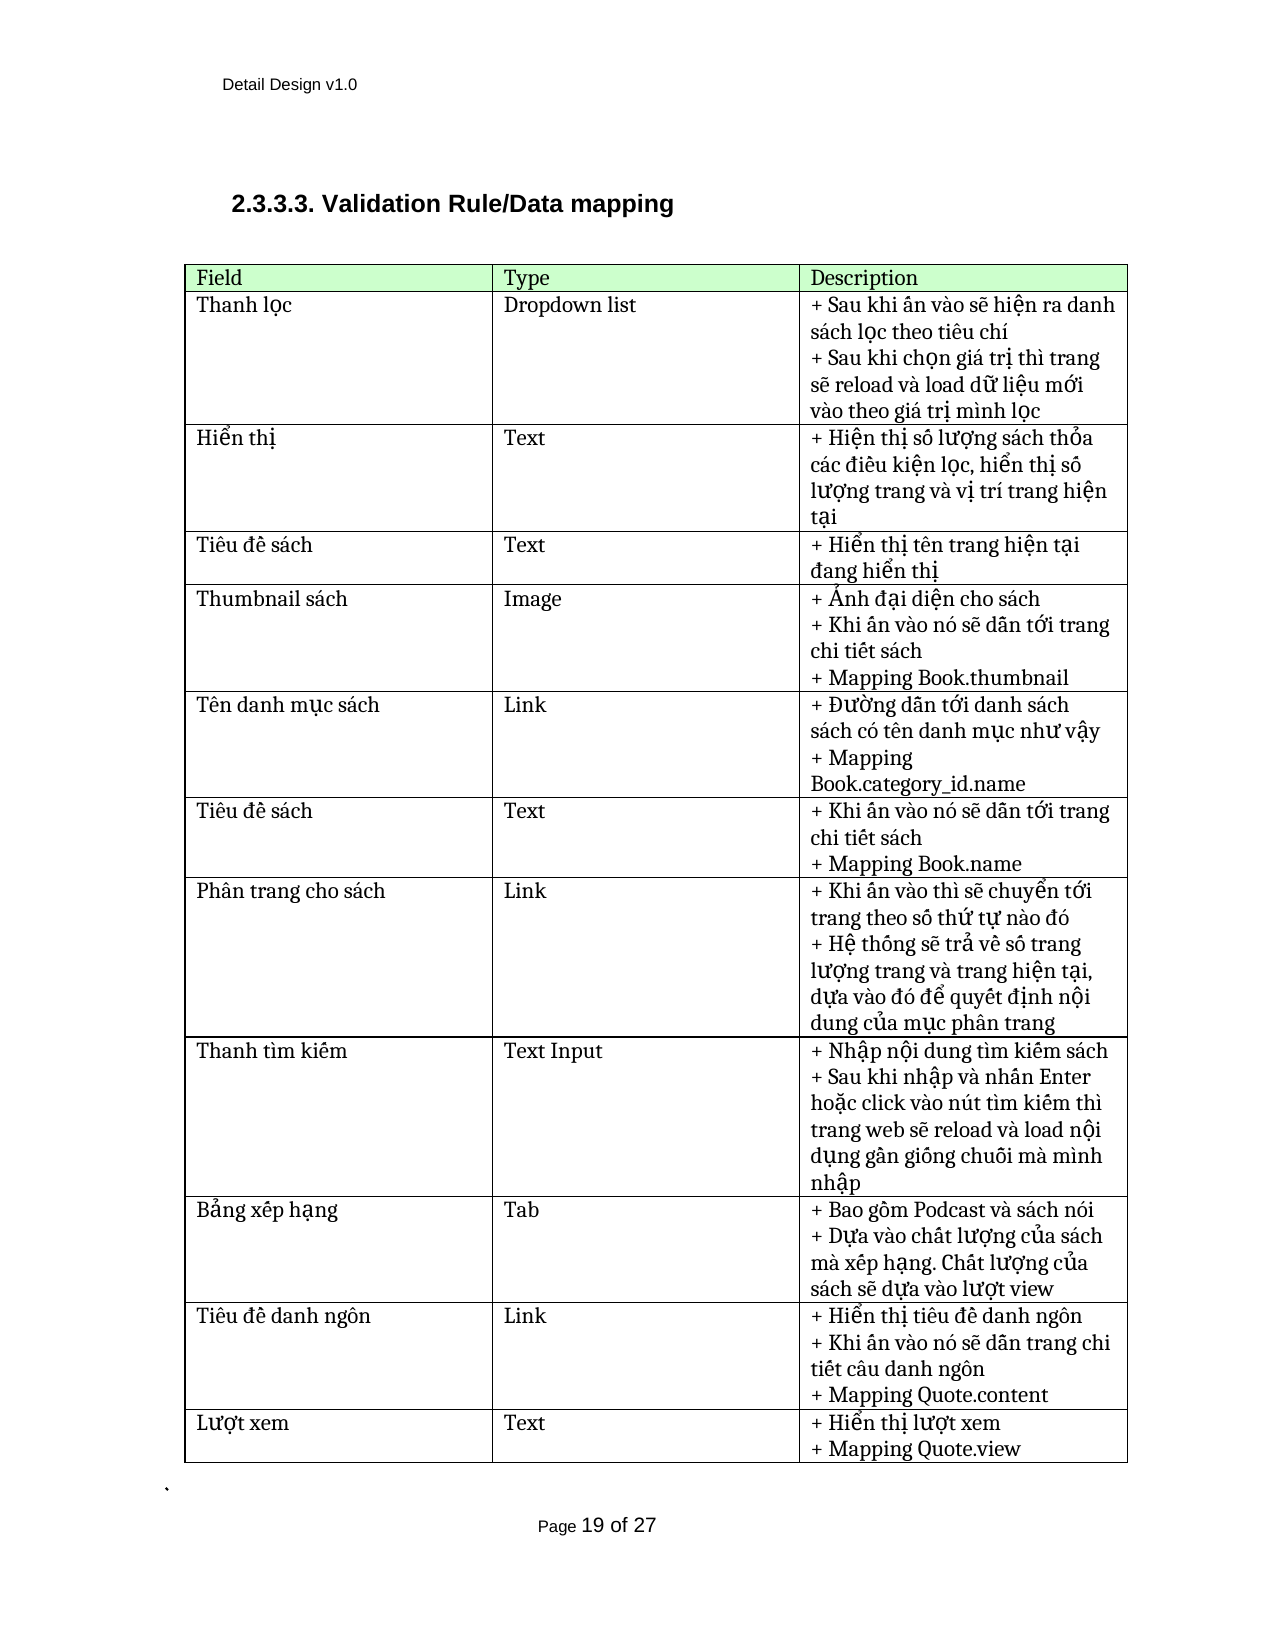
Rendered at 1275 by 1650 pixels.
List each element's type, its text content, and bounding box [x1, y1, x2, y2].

table_cell Lượt xem [186, 1410, 492, 1462]
table_cell Bảng xếp hạng [186, 1197, 492, 1302]
table_cell Link [493, 878, 799, 1036]
table_cell Tên danh mục sách [186, 692, 492, 797]
table_cell Phân trang cho sách [186, 878, 492, 1036]
table_cell + Khi ấn vào thì sẽ chuyển tới trang theo số thứ tự nào đó + Hệ thống sẽ trả về số trang lượng trang và trang hiện tại, dựa vào đó để quyết định nội dung của mục phân trang [800, 878, 1127, 1036]
table_cell + Bao gồm Podcast và sách nói + Dựa vào chất lượng của sách mà xếp hạng. Chất lượng của sách sẽ dựa vào lượt view [800, 1197, 1127, 1302]
table_cell Tiêu đề sách [186, 532, 492, 584]
table_cell Image [493, 585, 799, 691]
table_cell + Sau khi ấn vào sẽ hiện ra danh sách lọc theo tiêu chí + Sau khi chọn giá trị thì trang sẽ reload và load dữ liệu mới vào theo giá trị mình lọc [800, 292, 1127, 424]
table_cell Tab [493, 1197, 799, 1302]
subtitle Validation Rule/Data mapping [231, 189, 1128, 218]
table_cell Text [493, 1410, 799, 1462]
table_cell Thanh lọc [186, 292, 492, 424]
table_cell Thanh tìm kiếm [186, 1038, 492, 1196]
table_cell Text Input [493, 1038, 799, 1196]
table_cell + Nhập nội dung tìm kiếm sách + Sau khi nhập và nhấn Enter hoặc click vào nút tìm kiếm thì trang web sẽ reload và load nội dụng gần giống chuỗi mà mình nhập [800, 1038, 1127, 1196]
table_cell Text [493, 798, 799, 877]
table_cell Link [493, 1303, 799, 1408]
table_cell + Đường dẫn tới danh sách sách có tên danh mục như vậy + Mapping Book.category_id.name [800, 692, 1127, 797]
table_cell Text [493, 532, 799, 584]
table_cell + Hiển thị lượt xem + Mapping Quote.view [800, 1410, 1127, 1462]
table_cell + Hiển thị tiêu đề danh ngôn + Khi ấn vào nó sẽ dẫn trang chi tiết câu danh ngôn + Mapping Quote.content [800, 1303, 1127, 1408]
table_header Field [186, 265, 492, 291]
table_cell Tiêu đề danh ngôn [186, 1303, 492, 1408]
table_cell Dropdown list [493, 292, 799, 424]
table_cell Text [493, 425, 799, 531]
table_cell + Hiển thị tên trang hiện tại đang hiển thị [800, 532, 1127, 584]
table_cell Link [493, 692, 799, 797]
table_cell + Ảnh đại diện cho sách + Khi ấn vào nó sẽ dẫn tới trang chi tiết sách + Mapping Book.thumbnail [800, 585, 1127, 691]
table_cell + Hiện thị số lượng sách thỏa các điều kiện lọc, hiển thị số lượng trang và vị trí trang hiện tại [800, 425, 1127, 531]
table_cell + Khi ấn vào nó sẽ dẫn tới trang chi tiết sách + Mapping Book.name [800, 798, 1127, 877]
table_cell Tiêu đề sách [186, 798, 492, 877]
table_header Type [493, 265, 799, 291]
table_cell Hiển thị [186, 425, 492, 531]
table_cell Thumbnail sách [186, 585, 492, 691]
table_header Description [800, 265, 1127, 291]
